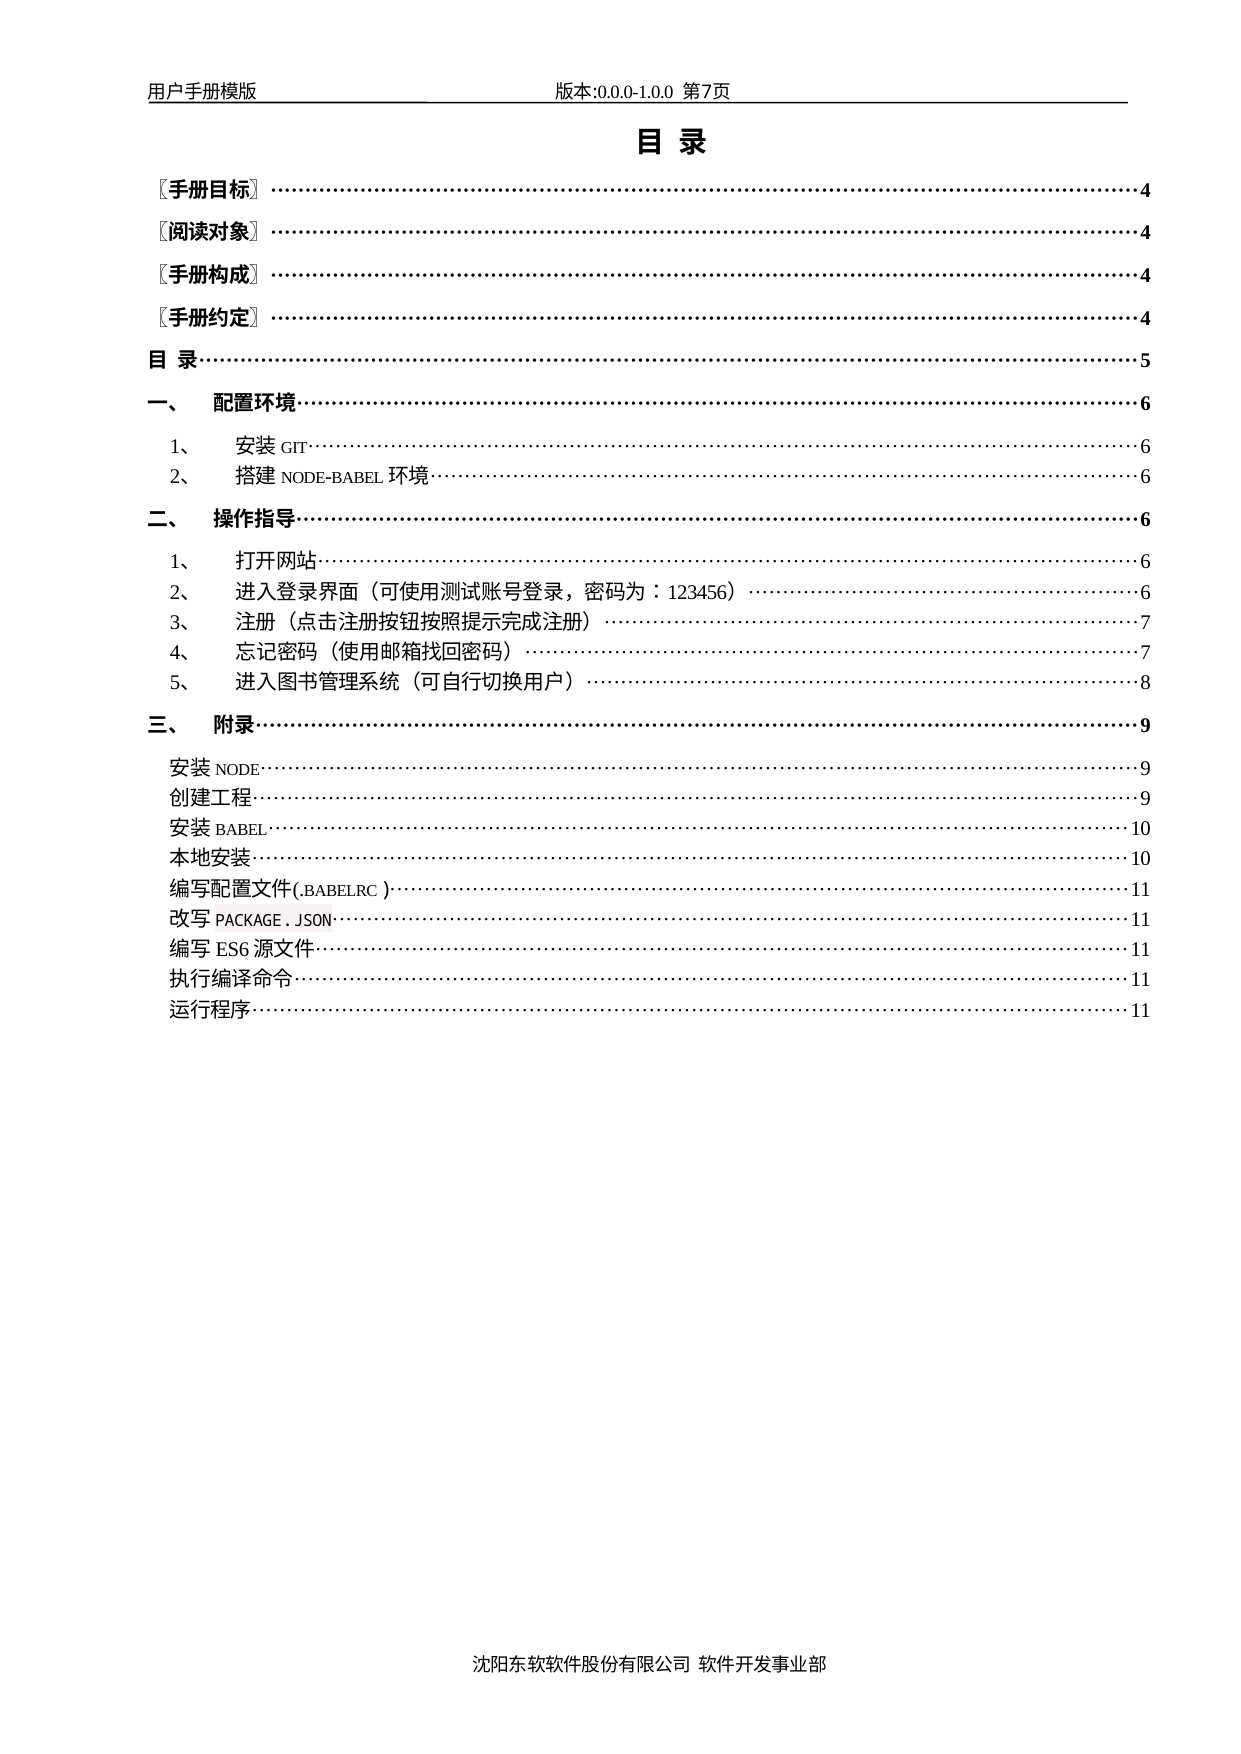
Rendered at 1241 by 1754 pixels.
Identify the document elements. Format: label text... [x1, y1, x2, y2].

text 2、 搭建node-babel环境 6 [169, 459, 1152, 489]
text 运行程序 11 [169, 993, 1152, 1023]
text 目 录 5 [148, 344, 1152, 374]
text 创建工程 9 [169, 781, 1152, 811]
text 4、 忘记密码（使用邮箱找回密码） 7 [169, 635, 1152, 666]
text 改写package.json 11 [169, 902, 1152, 932]
text 一、 配置环境 6 [148, 386, 1152, 417]
text 二、 操作指导 6 [148, 502, 1152, 532]
text 3、 注册（点击注册按钮按照提示完成注册） 7 [169, 605, 1152, 635]
text 〖阅读对象〗 4 [148, 216, 1152, 246]
text 本地安装 10 [169, 842, 1152, 872]
text 〖手册目标〗 4 [148, 173, 1152, 203]
text 安装node 9 [169, 751, 1152, 781]
text 三、 附录 9 [148, 708, 1152, 738]
text 1、 打开网站 6 [169, 545, 1152, 575]
text 5、 进入图书管理系统（可自行切换用户） 8 [169, 666, 1152, 696]
text 1、 安装git 6 [169, 429, 1152, 459]
text 安装babel 10 [169, 811, 1152, 842]
text 目 录 [191, 118, 1152, 160]
text 编写ES6源文件 11 [169, 932, 1152, 963]
text 〖手册构成〗 4 [148, 258, 1152, 288]
text 执行编译命令 11 [169, 963, 1152, 993]
text 〖手册约定〗 4 [148, 301, 1152, 331]
text 2、 进入登录界面（可使用测试账号登录，密码为：123456） 6 [169, 575, 1152, 605]
text 编写配置文件(.babelrc ) 11 [169, 872, 1152, 902]
